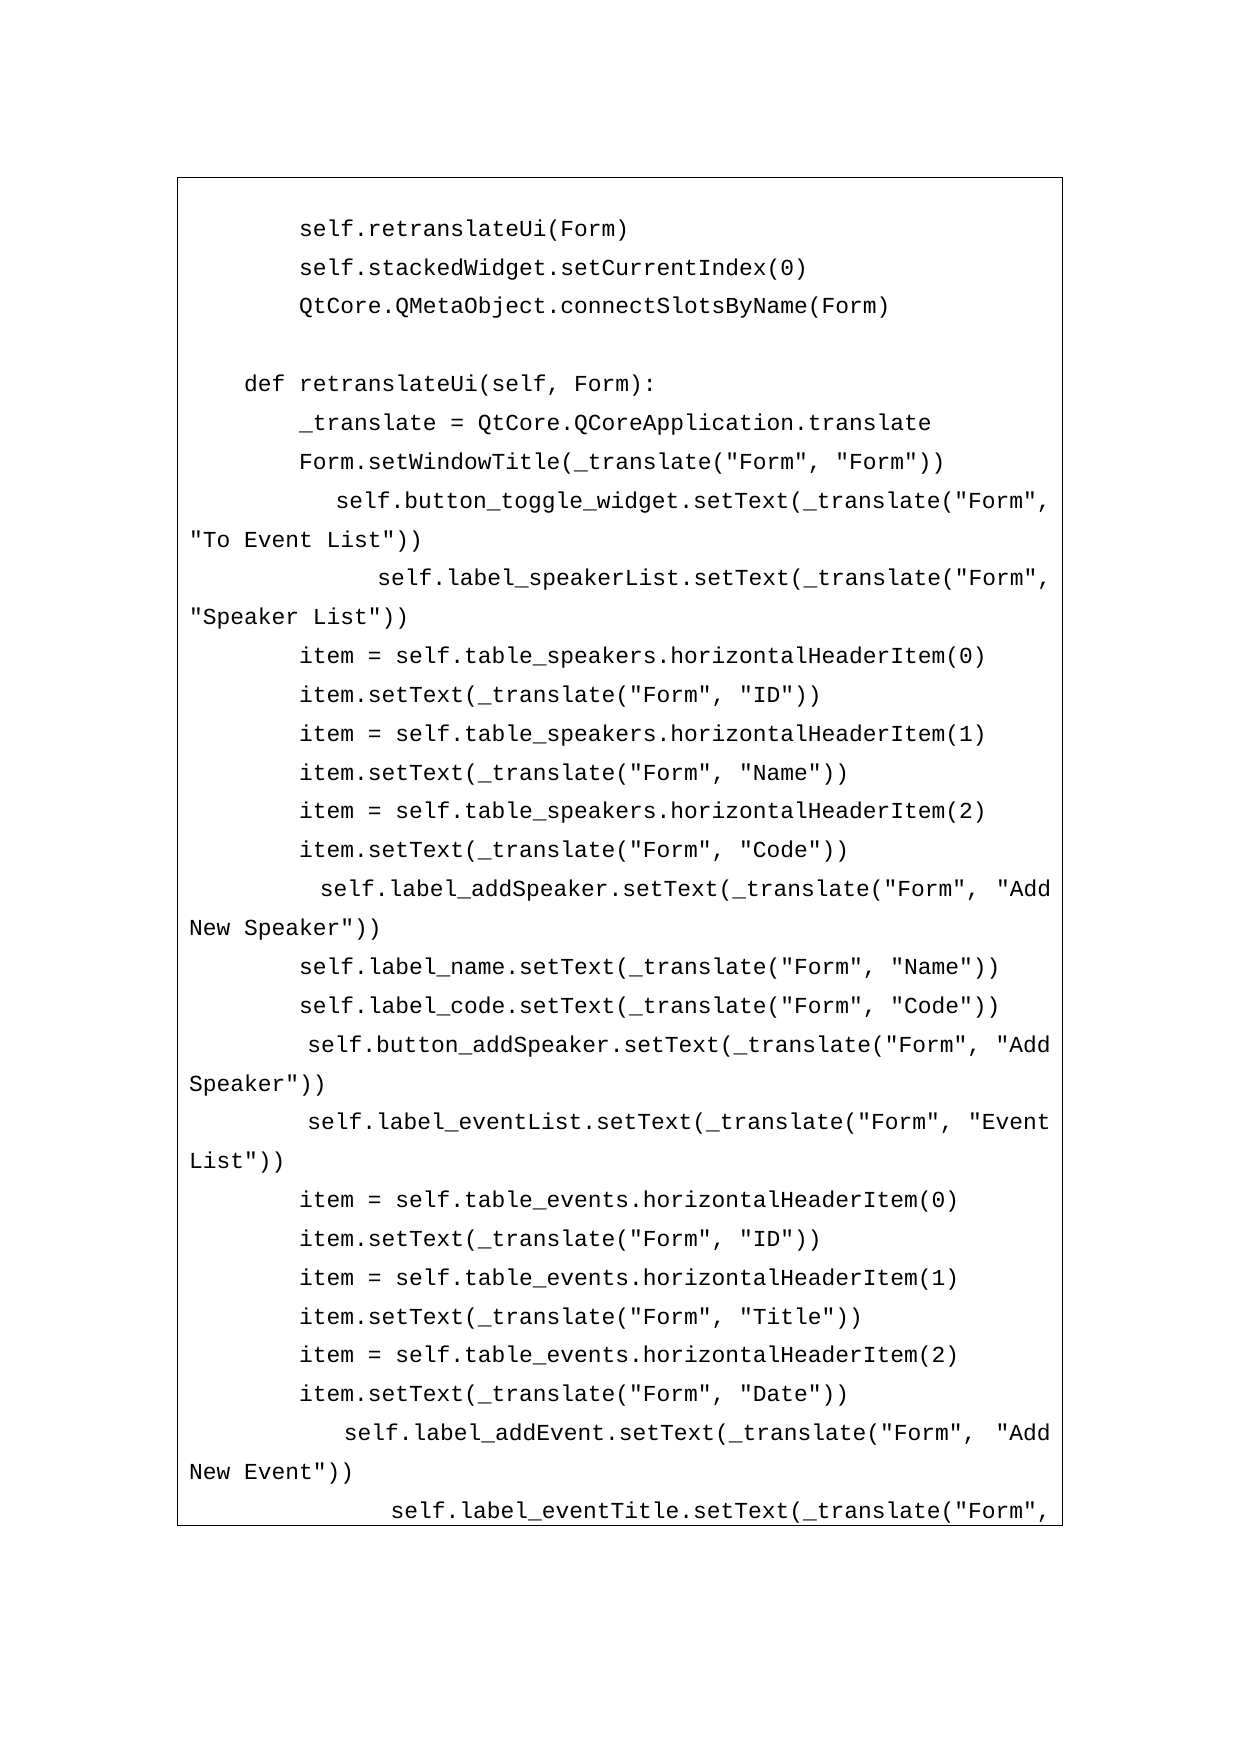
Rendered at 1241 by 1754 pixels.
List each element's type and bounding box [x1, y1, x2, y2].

table_header [178, 178, 1062, 1525]
